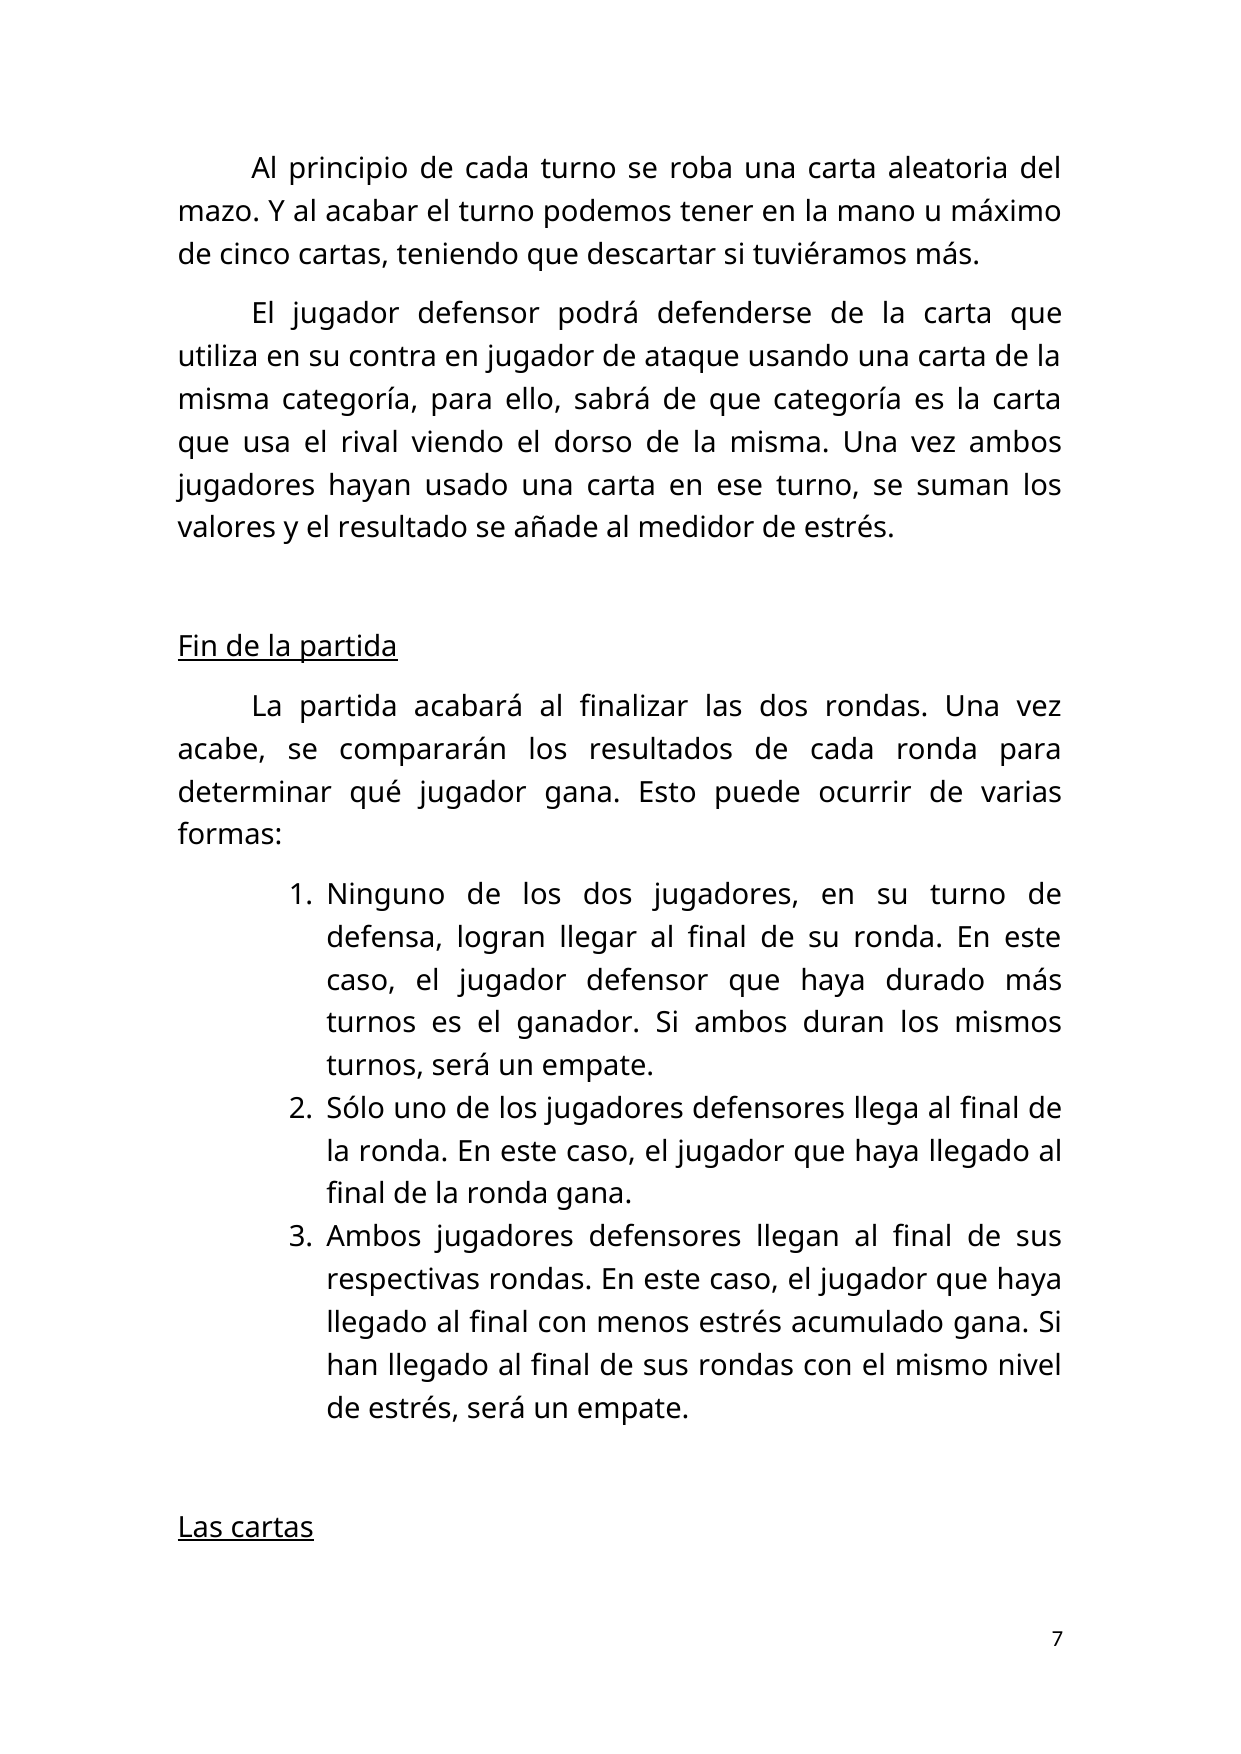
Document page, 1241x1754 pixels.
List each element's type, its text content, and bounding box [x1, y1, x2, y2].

text Al principio de cada turno se roba una carta aleatoria del mazo. Y al acabar el turno podemos tener en la mano u máximo de cinco cartas, teniendo que descartar si tuviéramos más. [177, 148, 1063, 273]
text Las cartas [177, 1506, 1063, 1546]
list Ninguno de los dos jugadores, en su turno de defensa, logran llegar al final de su ronda. En este caso, el jugador defensor que haya durado más turnos es el ganador. Si ambos duran los mismos turnos, será un empate. [288, 873, 1063, 1084]
list Sólo uno de los jugadores defensores llega al final de la ronda. En este caso, el jugador que haya llegado al final de la ronda gana. [288, 1087, 1063, 1212]
text La partida acabará al finalizar las dos rondas. Una vez acabe, se compararán los resultados de cada ronda para determinar qué jugador gana. Esto puede ocurrir de varias formas: [177, 685, 1063, 853]
list Ambos jugadores defensores llegan al final de sus respectivas rondas. En este caso, el jugador que haya llegado al final con menos estrés acumulado gana. Si han llegado al final de sus rondas con el mismo nivel de estrés, será un empate. [288, 1216, 1063, 1427]
text Fin de la partida [177, 626, 1063, 665]
text El jugador defensor podrá defenderse de la carta que utiliza en su contra en jugador de ataque usando una carta de la misma categoría, para ello, sabrá de que categoría es la carta que usa el rival viendo el dorso de la misma. Una vez ambos jugadores hayan usado una carta en ese turno, se suman los valores y el resultado se añade al medidor de estrés. [177, 293, 1063, 546]
